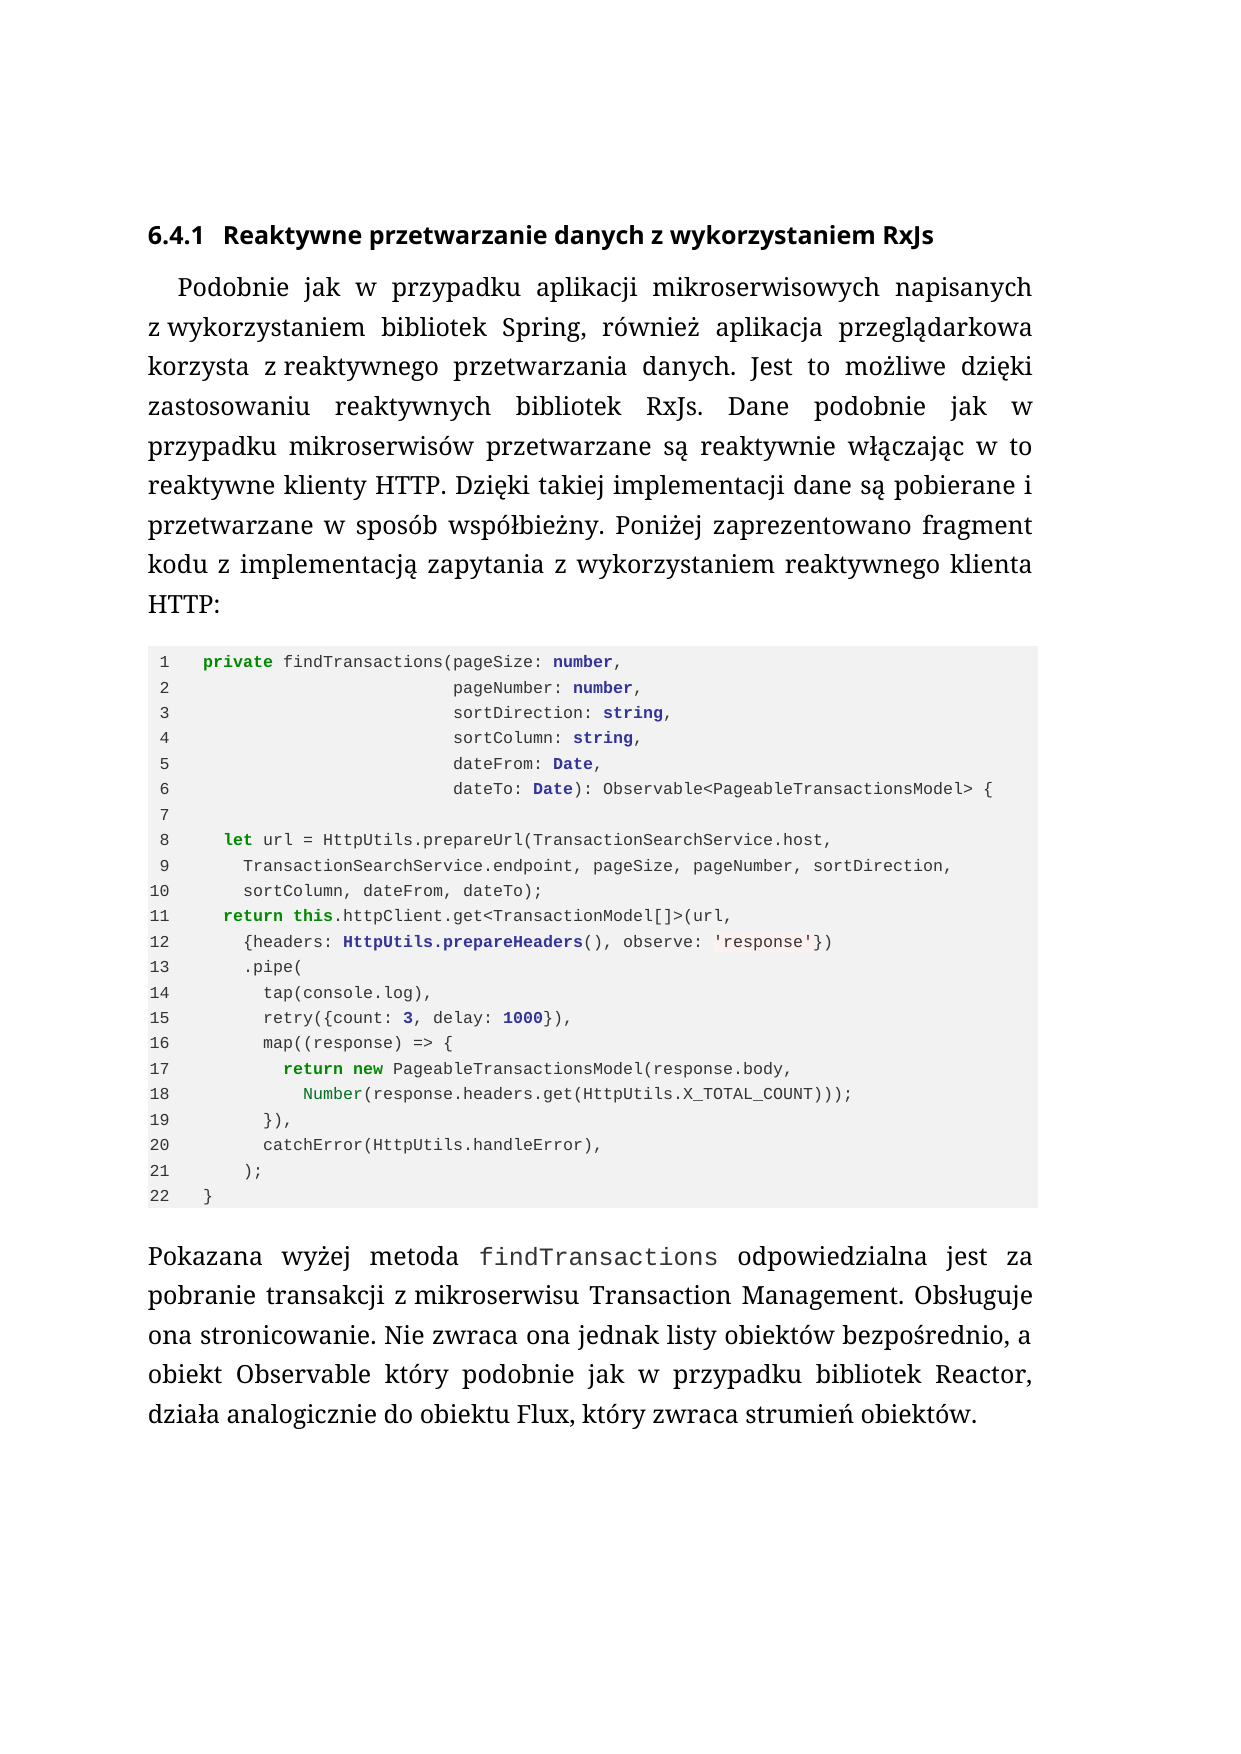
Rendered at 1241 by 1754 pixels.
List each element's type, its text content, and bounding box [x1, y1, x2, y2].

text Podobnie jak w przypadku aplikacji mikroserwisowych napisanych z wykorzystaniem bibliotek Spring, również aplikacja przeglądarkowa korzysta z reaktywnego przetwarzania danych. Jest to możliwe dzięki zastosowaniu reaktywnych bibliotek RxJs. Dane podobnie jak w przypadku mikroserwisów przetwarzane są reaktywnie włączając w to reaktywne klienty HTTP. Dzięki takiej implementacji dane są pobierane i przetwarzane w sposób współbieżny. Poniżej zaprezentowano fragment kodu z implementacją zapytania z wykorzystaniem reaktywnego klienta HTTP: [148, 264, 1033, 621]
subtitle Reaktywne przetwarzanie danych z wykorzystaniem RxJs [148, 212, 1033, 252]
table_header private findTransactions(pageSize: number, pageNumber: number, sortDirection: string, sortColumn: string, dateFrom: Date, dateTo: Date): Observable<PageableTransactionsModel> { let url = HttpUtils.prepareUrl(TransactionSearchService.host, TransactionSearchService.endpoint, pageSize, pageNumber, sortDirection, sortColumn, dateFrom, dateTo); return this.httpClient.get<TransactionModel[]>(url, {headers: HttpUtils.prepareHeaders(), observe: 'response'}) .pipe( tap(console.log), retry({count: 3, delay: 1000}), map((response) => { return new PageableTransactionsModel(response.body, Number(response.headers.get(HttpUtils.X_TOTAL_COUNT))); }), catchError(HttpUtils.handleError), ); } [181, 646, 1038, 1208]
table_header 1 2 3 4 5 6 7 8 9 10 11 12 13 14 15 16 17 18 19 20 21 22 [148, 646, 181, 1208]
text Pokazana wyżej metoda findTransactions odpowiedzialna jest za pobranie transakcji z mikroserwisu Transaction Management. Obsługuje ona stronicowanie. Nie zwraca ona jednak listy obiektów bezpośrednio, a obiekt Observable który podobnie jak w przypadku bibliotek Reactor, działa analogicznie do obiektu Flux, który zwraca strumień obiektów. [148, 1233, 1033, 1431]
